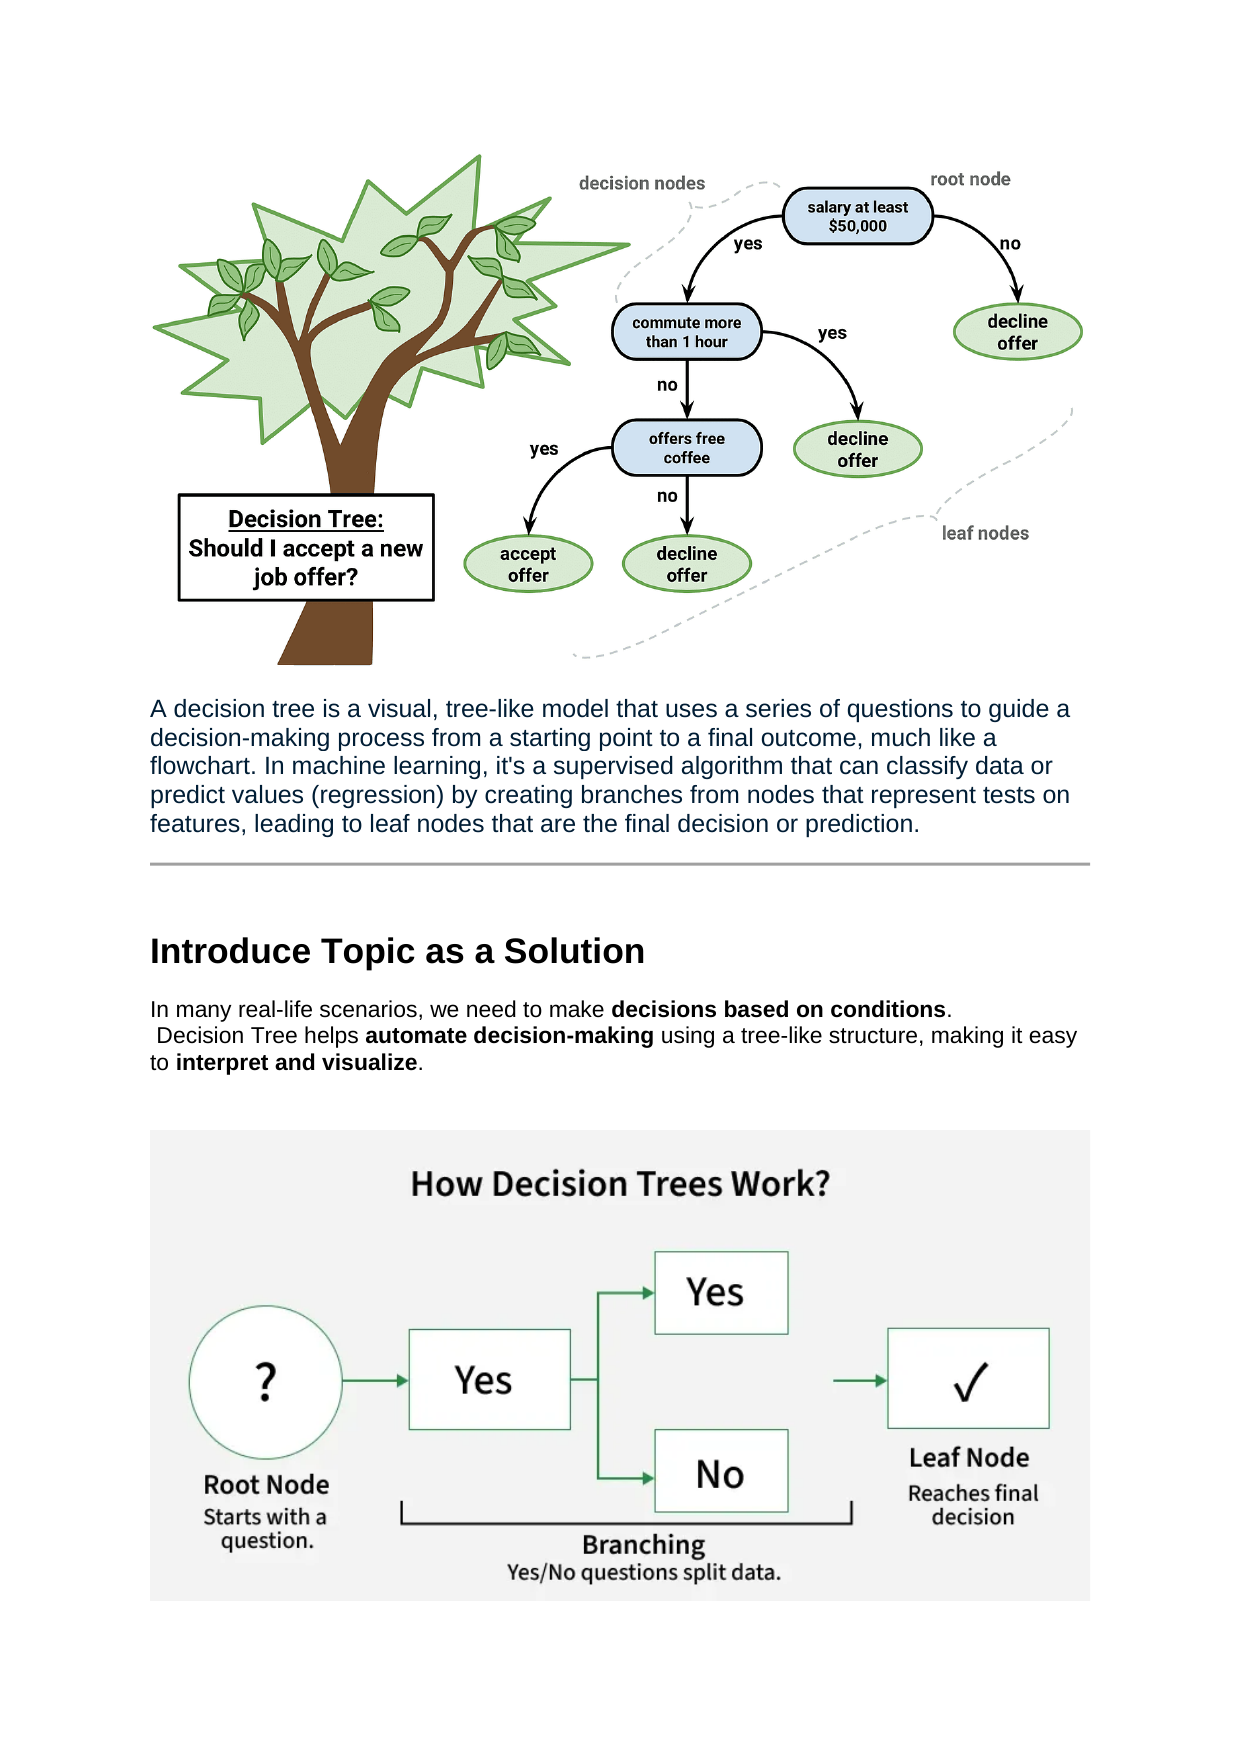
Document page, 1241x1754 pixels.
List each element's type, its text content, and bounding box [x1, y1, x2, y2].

text A decision tree is a visual, tree-like model that uses a series of questions to guide a decision-making process from a starting point to a final outcome, much like a flowchart. In machine learning, it's a supervised algorithm that can classify data or predict values (regression) by creating branches from nodes that represent tests on features, leading to leaf nodes that are the final decision or prediction. [150, 694, 1090, 837]
subtitle Introduce Topic as a Solution [150, 930, 1090, 971]
text In many real-life scenarios, we need to make decisions based on conditions. Decision Tree helps automate decision-making using a tree-like structure, making it easy to interpret and visualize. [150, 996, 1090, 1075]
picture [150, 150, 1091, 669]
picture [150, 1130, 1091, 1601]
